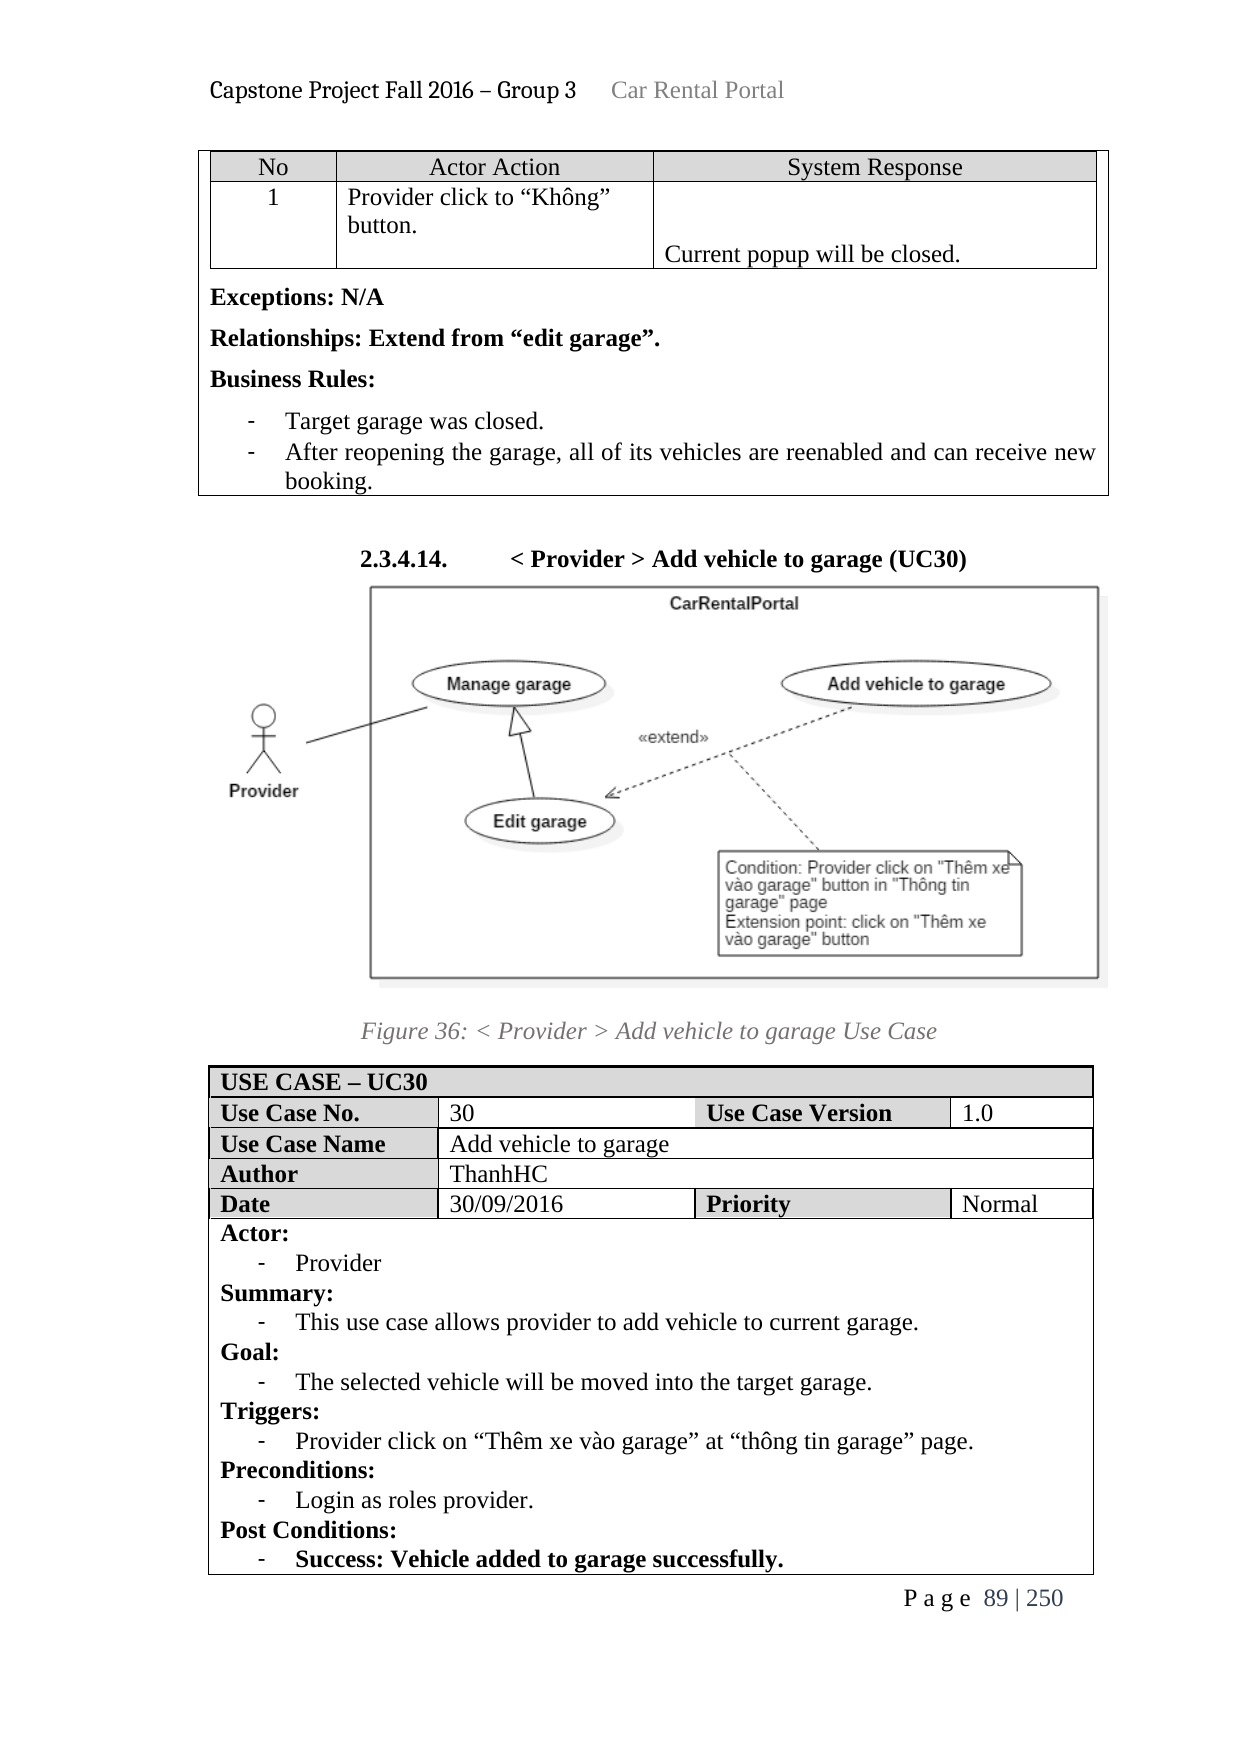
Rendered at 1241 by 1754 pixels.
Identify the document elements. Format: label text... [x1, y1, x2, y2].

table_cell Priority [696, 1189, 950, 1217]
table_cell Use Case No. [209, 1097, 438, 1127]
table_cell 30/09/2016 [439, 1189, 694, 1217]
table_cell 30 [439, 1098, 695, 1127]
table_cell 1.0 [951, 1098, 1093, 1127]
subtitle < Provider > Add vehicle to garage (UC30) [360, 544, 1090, 573]
table_cell Use Case Name [210, 1128, 437, 1158]
table_cell Add vehicle to garage [439, 1129, 1092, 1158]
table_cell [209, 1219, 1093, 1574]
table_cell Normal [952, 1189, 1092, 1217]
picture [210, 575, 1114, 997]
table_cell Author [209, 1159, 438, 1188]
table_header USE CASE – UC30 [210, 1068, 1092, 1096]
table_cell Use Case Version [695, 1098, 950, 1127]
text Figure 36: < Provider > Add vehicle to garage Use Case [210, 1016, 1090, 1044]
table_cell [199, 151, 1108, 495]
table_cell Date [210, 1189, 437, 1217]
table_cell ThanhHC [439, 1159, 1093, 1188]
